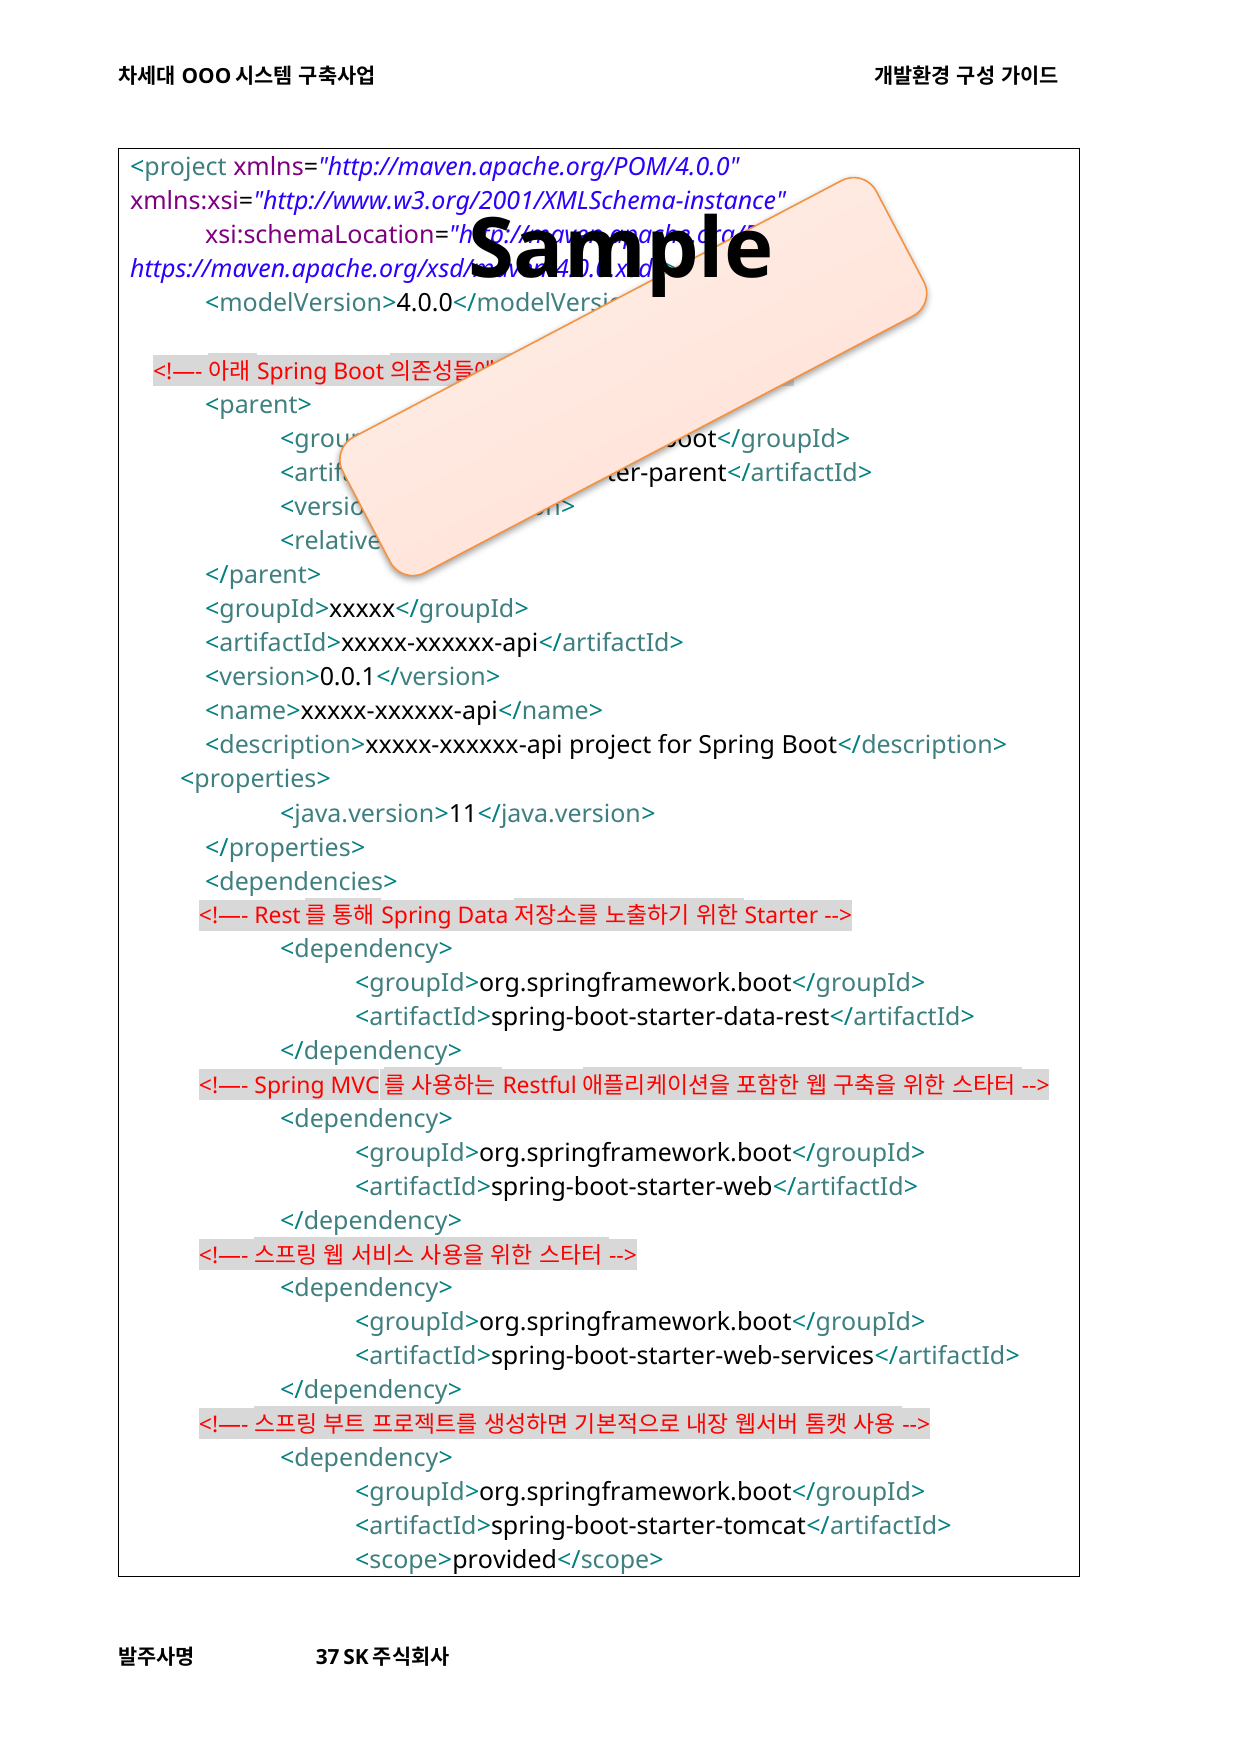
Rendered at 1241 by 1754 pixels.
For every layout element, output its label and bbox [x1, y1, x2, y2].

table_header [119, 149, 1079, 1576]
